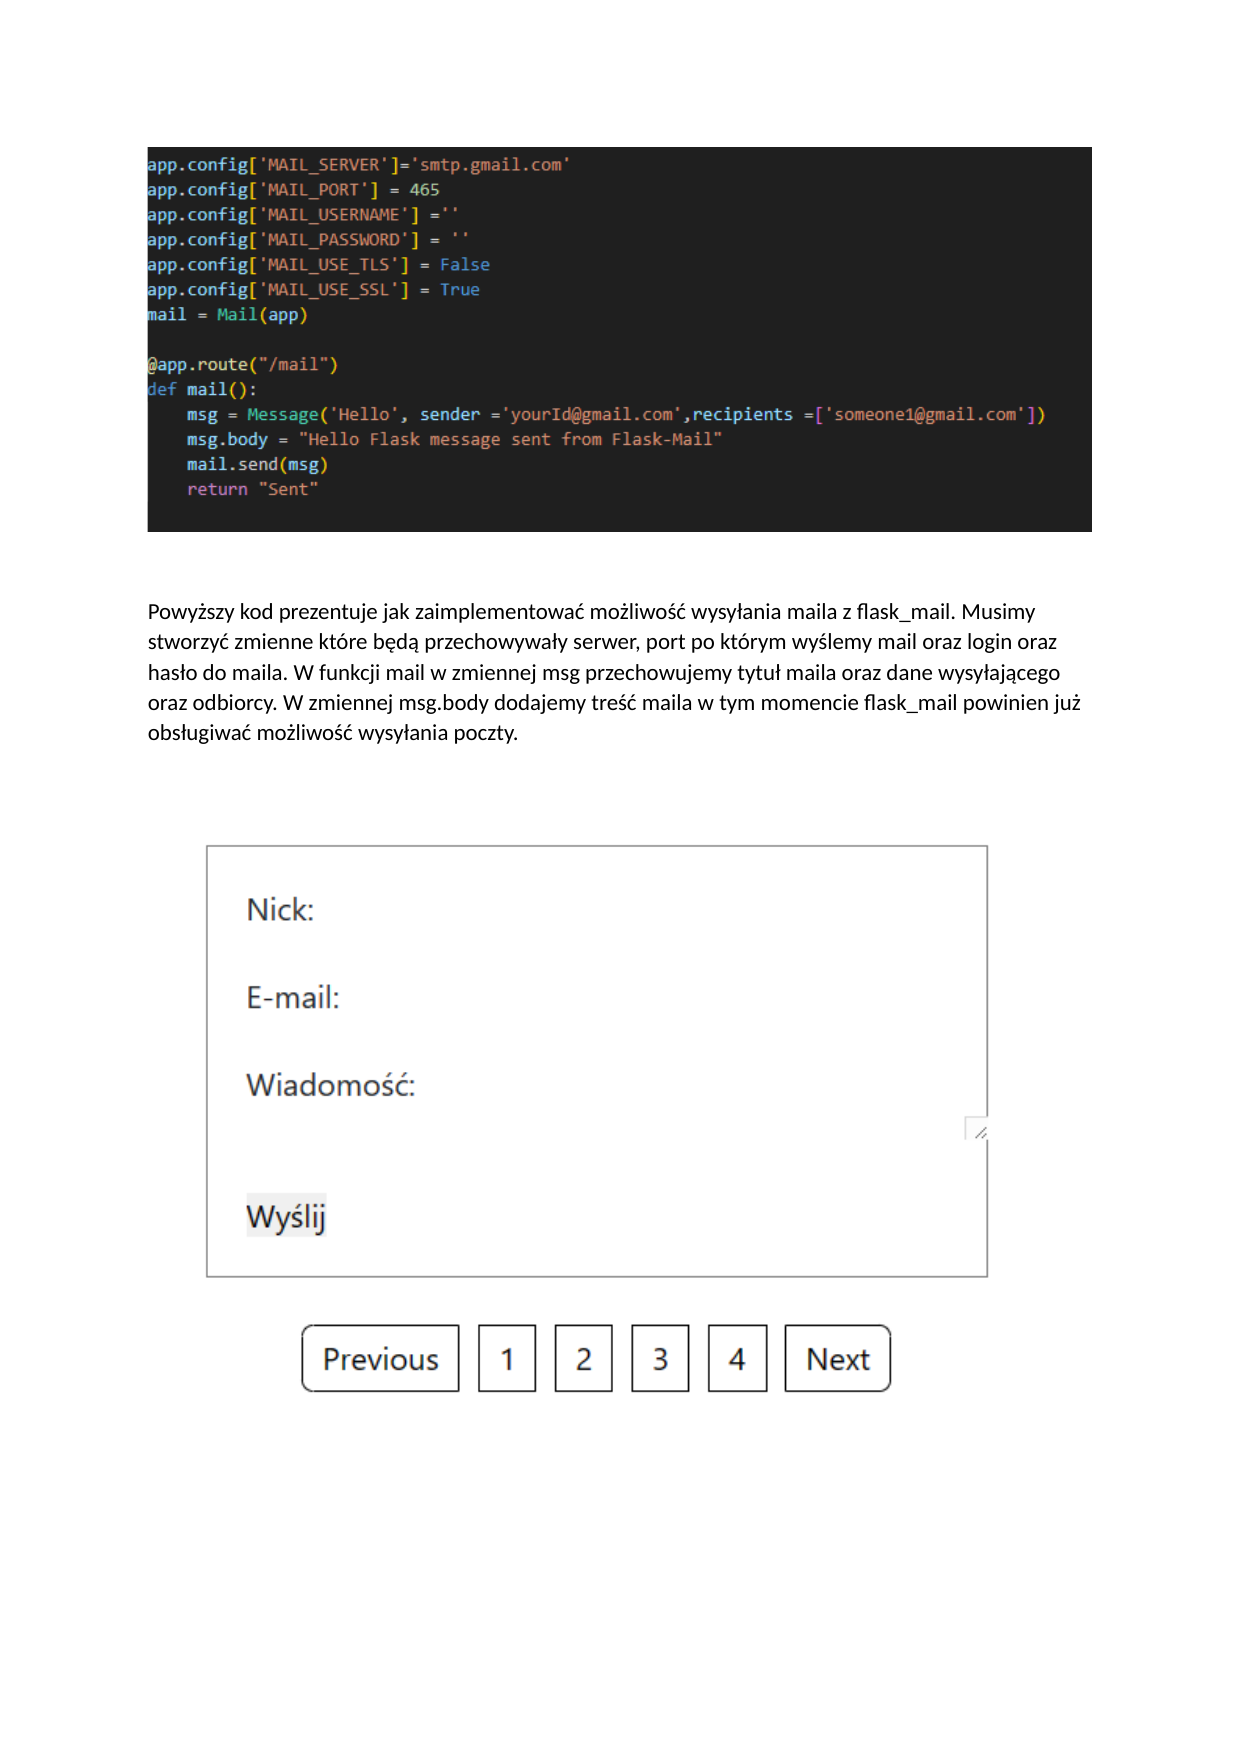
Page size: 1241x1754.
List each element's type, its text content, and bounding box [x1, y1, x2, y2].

text Powyższy kod prezentuje jak zaimplementować możliwość wysyłania maila z flask_mail. Musimy stworzyć zmienne które będą przechowywały serwer, port po którym wyślemy mail oraz login oraz hasło do maila. W funkcji mail w zmiennej msg przechowujemy tytuł maila oraz dane wysyłającego oraz odbiorcy. W zmiennej msg.body dodajemy treść maila w tym momencie flask_mail powinien już obsługiwać możliwość wysyłania poczty. [148, 597, 1093, 746]
picture [147, 147, 1092, 532]
picture [147, 811, 1054, 1469]
